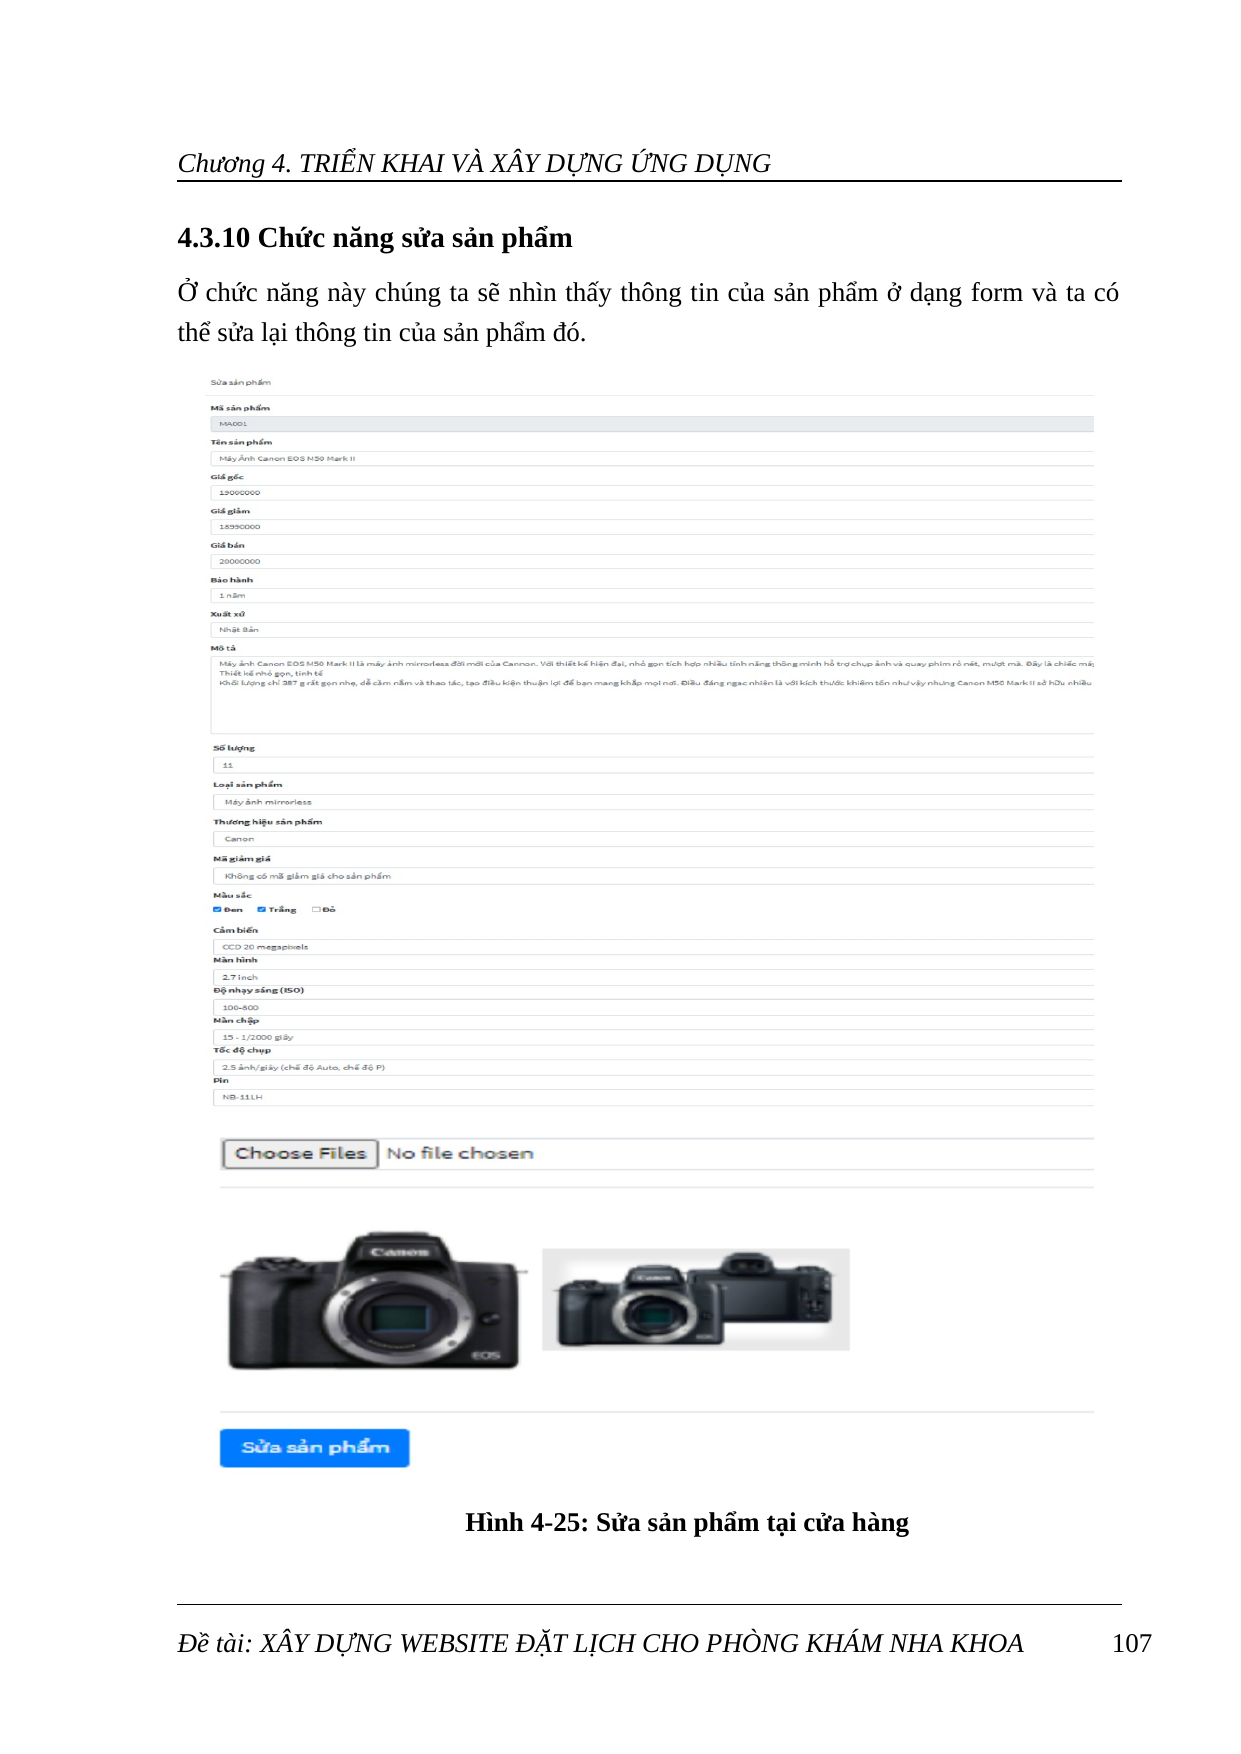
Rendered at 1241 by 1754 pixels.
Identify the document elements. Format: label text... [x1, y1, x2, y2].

text Ở chức năng này chúng ta sẽ nhìn thấy thông tin của sản phẩm ở dạng form và ta có thể sửa lại thông tin của sản phẩm đó. [177, 276, 1122, 347]
text 4.3.10 Chức năng sửa sản phẩm [177, 220, 1122, 253]
picture [202, 369, 1097, 1485]
